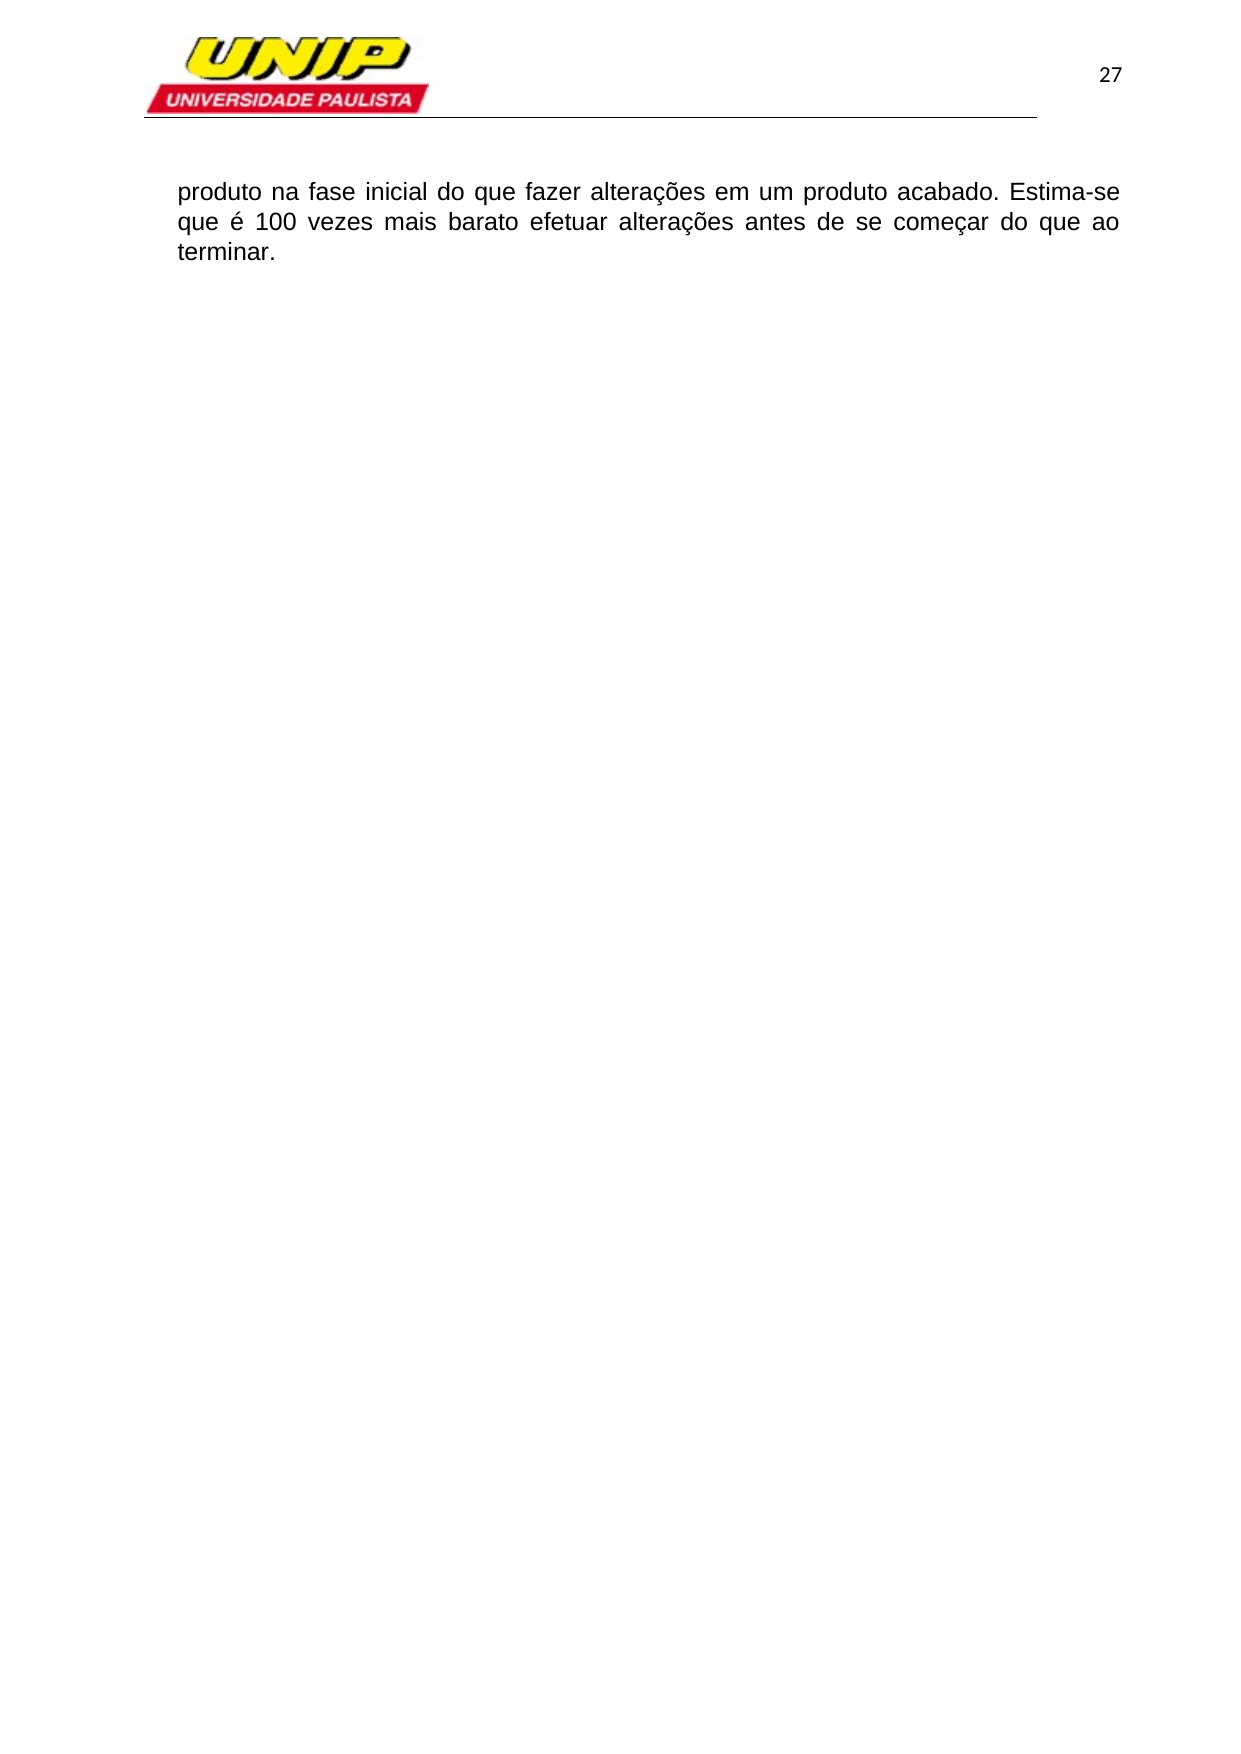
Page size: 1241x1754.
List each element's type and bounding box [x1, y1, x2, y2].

text [177, 177, 1122, 266]
picture [146, 37, 429, 114]
